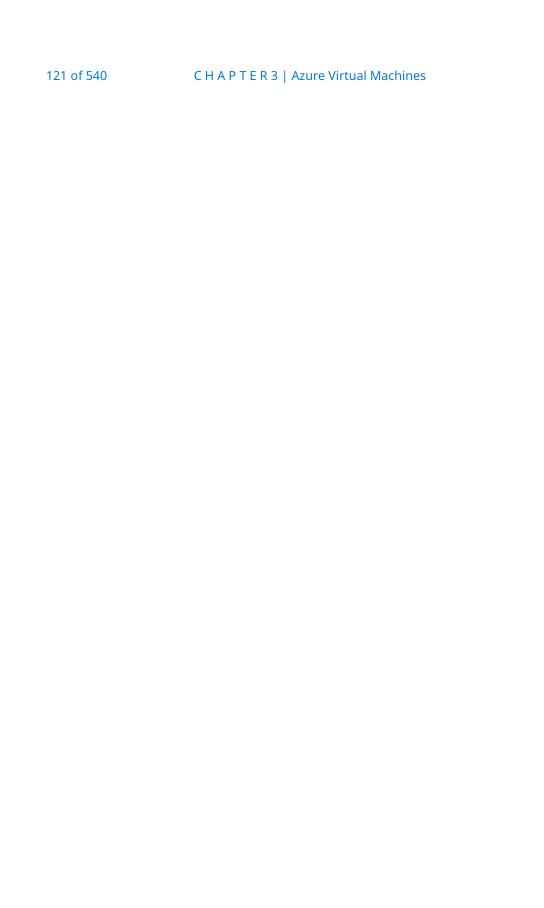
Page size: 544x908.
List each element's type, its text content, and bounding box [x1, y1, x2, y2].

text 121 of 540 C H A P T E R 3 | Azure Virtual Machines [46, 67, 495, 84]
